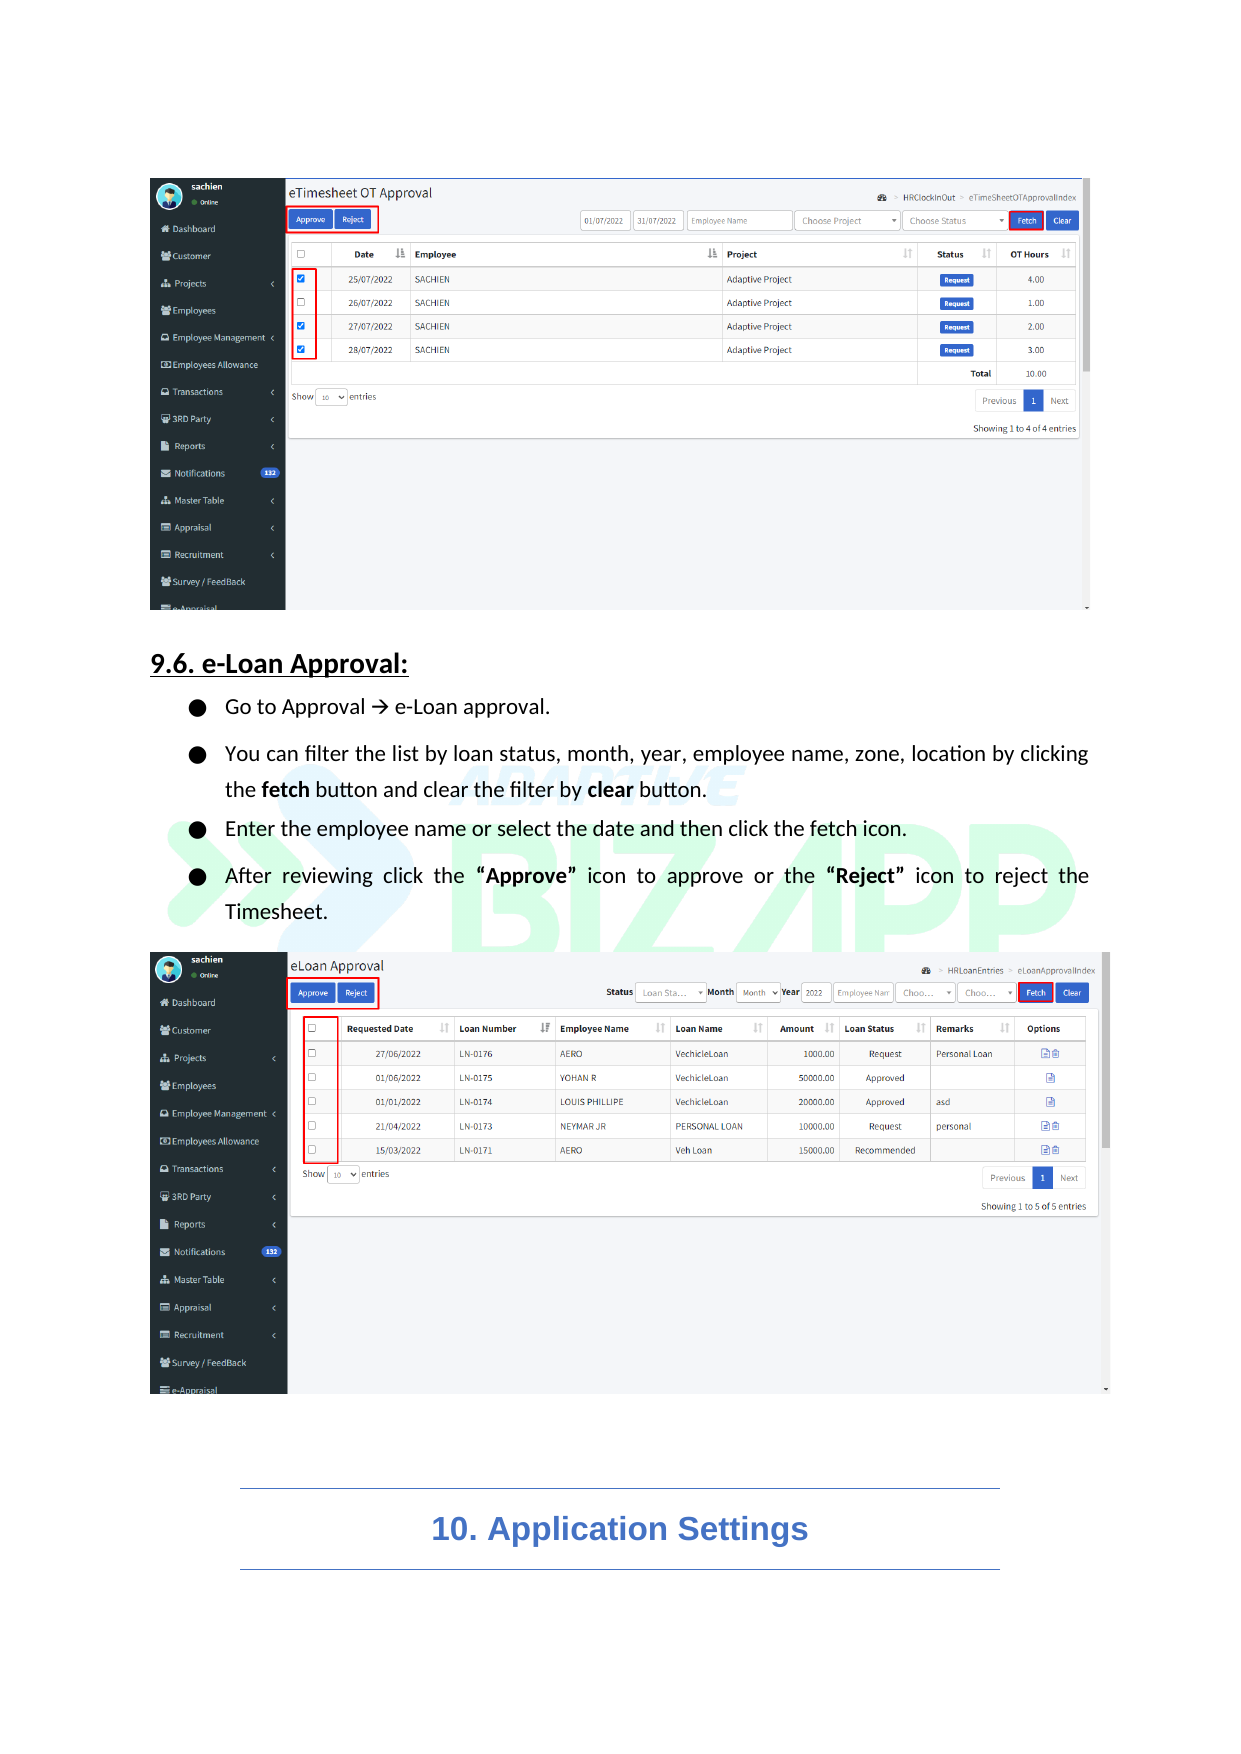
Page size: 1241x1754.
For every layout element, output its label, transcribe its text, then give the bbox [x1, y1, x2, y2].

picture [150, 952, 1111, 1394]
list Go to Approval 🡪 e-Loan approval. [187, 681, 1090, 728]
list After reviewing click the “Approve” icon to approve or the “Reject” icon to reject the Timesheet. [187, 850, 1090, 925]
text 10. Application Settings [240, 1489, 1000, 1569]
text 9.6. e-Loan Approval: [150, 645, 1090, 681]
list Enter the employee name or select the date and then click the fetch icon. [187, 803, 1090, 850]
picture [150, 178, 1091, 610]
list You can filter the list by loan status, month, year, employee name, zone, location by clicking the fetch button and clear the filter by clear button. [187, 728, 1090, 803]
